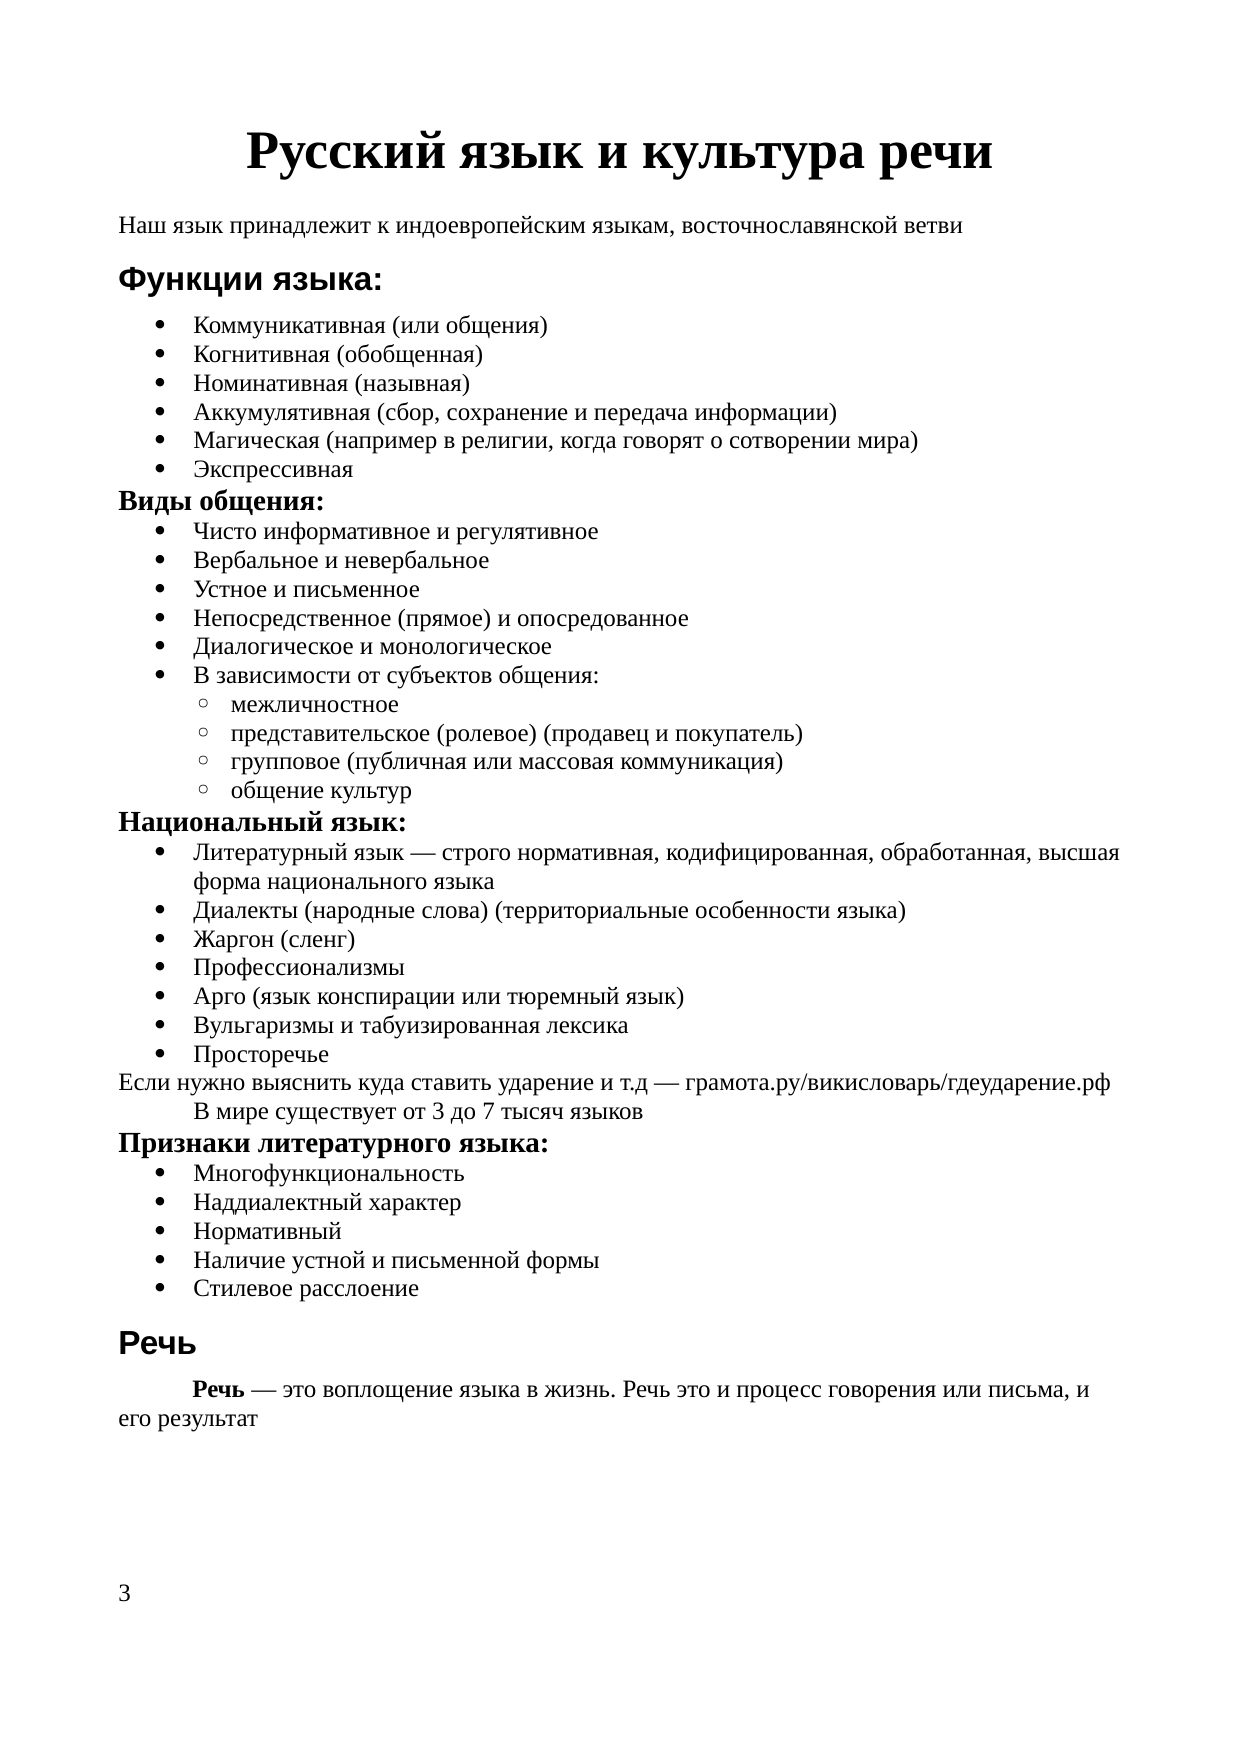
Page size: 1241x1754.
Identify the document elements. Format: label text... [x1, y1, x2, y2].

list Диалекты (народные слова) (территориальные особенности языка) [156, 895, 1122, 924]
list Просторечье [156, 1039, 1122, 1067]
list Многофункциональность [156, 1158, 1122, 1187]
list Наличие устной и письменной формы [156, 1245, 1122, 1273]
list Вербальное и невербальное [156, 545, 1122, 574]
list общение культур [193, 775, 1122, 804]
list Жаргон (сленг) [156, 924, 1122, 952]
list Устное и письменное [156, 574, 1122, 603]
list Чисто информативное и регулятивное [156, 516, 1122, 545]
list Наддиалектный характер [156, 1187, 1122, 1216]
text Национальный язык: [118, 804, 1122, 837]
list Когнитивная (обобщенная) [156, 339, 1122, 368]
text Речь — это воплощение языка в жизнь. Речь это и процесс говорения или письма, и его результат [118, 1374, 1122, 1432]
text Признаки литературного языка: [118, 1125, 1122, 1158]
list Коммуникативная (или общения) [156, 310, 1122, 339]
subtitle Речь [118, 1323, 1122, 1362]
list Арго (язык конспирации или тюремный язык) [156, 981, 1122, 1010]
list групповое (публичная или массовая коммуникация) [193, 746, 1122, 775]
list межличностное [193, 689, 1122, 718]
list В зависимости от субъектов общения: [156, 660, 1122, 689]
list Экспрессивная [156, 454, 1122, 483]
list В мире существует от 3 до 7 тысяч языков [193, 1096, 1122, 1125]
list Аккумулятивная (сбор, сохранение и передача информации) [156, 397, 1122, 425]
list Нормативный [156, 1216, 1122, 1245]
list Непосредственное (прямое) и опосредованное [156, 603, 1122, 631]
list Номинативная (назывная) [156, 368, 1122, 397]
text Если нужно выяснить куда ставить ударение и т.д — грамота.ру/викисловарь/гдеударение.рф [118, 1067, 1122, 1096]
list Диалогическое и монологическое [156, 631, 1122, 660]
list Магическая (например в религии, когда говорят о сотворении мира) [156, 425, 1122, 454]
list Вульгаризмы и табуизированная лексика [156, 1010, 1122, 1039]
text Виды общения: [118, 483, 1122, 516]
list Литературный язык — строго нормативная, кодифицированная, обработанная, высшая форма национального языка [156, 837, 1122, 895]
list представительское (ролевое) (продавец и покупатель) [193, 718, 1122, 746]
subtitle Функции языка: [118, 259, 1122, 298]
text Наш язык принадлежит к индоевропейским языкам, восточнославянской ветви [118, 210, 1122, 239]
list Стилевое расслоение [156, 1273, 1122, 1302]
list Профессионализмы [156, 952, 1122, 981]
